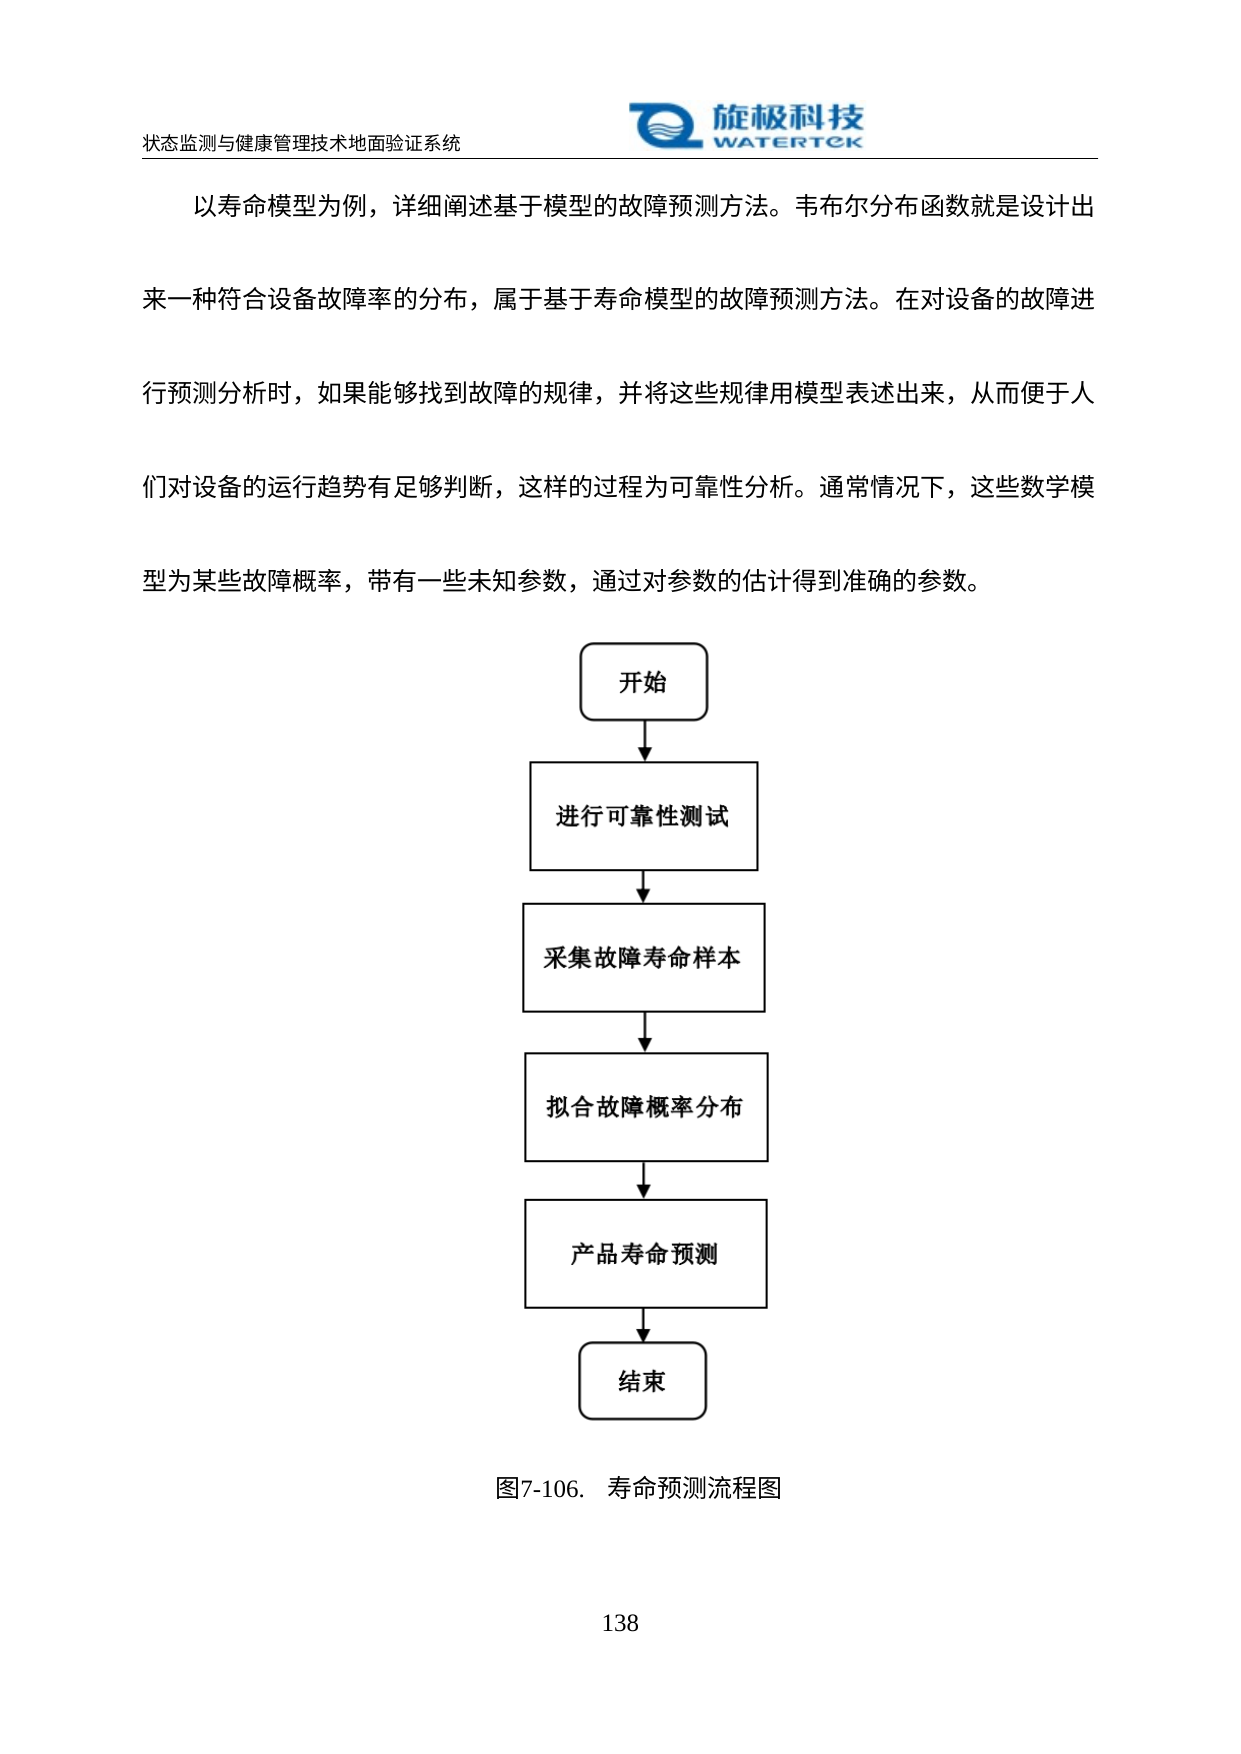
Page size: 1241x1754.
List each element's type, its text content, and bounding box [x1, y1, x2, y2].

text 以寿命模型为例，详细阐述基于模型的故障预测方法。韦布尔分布函数就是设计出来一种符合设备故障率的分布，属于基于寿命模型的故障预测方法。在对设备的故障进行预测分析时，如果能够找到故障的规律，并将这些规律用模型表述出来，从而便于人们对设备的运行趋势有足够判断，这样的过程为可靠性分析。通常情况下，这些数学模型为某些故障概率，带有一些未知参数，通过对参数的估计得到准确的参数。 [142, 171, 1098, 613]
picture [503, 626, 787, 1440]
list 寿命预测流程图 [142, 1453, 1098, 1521]
picture [628, 100, 867, 151]
